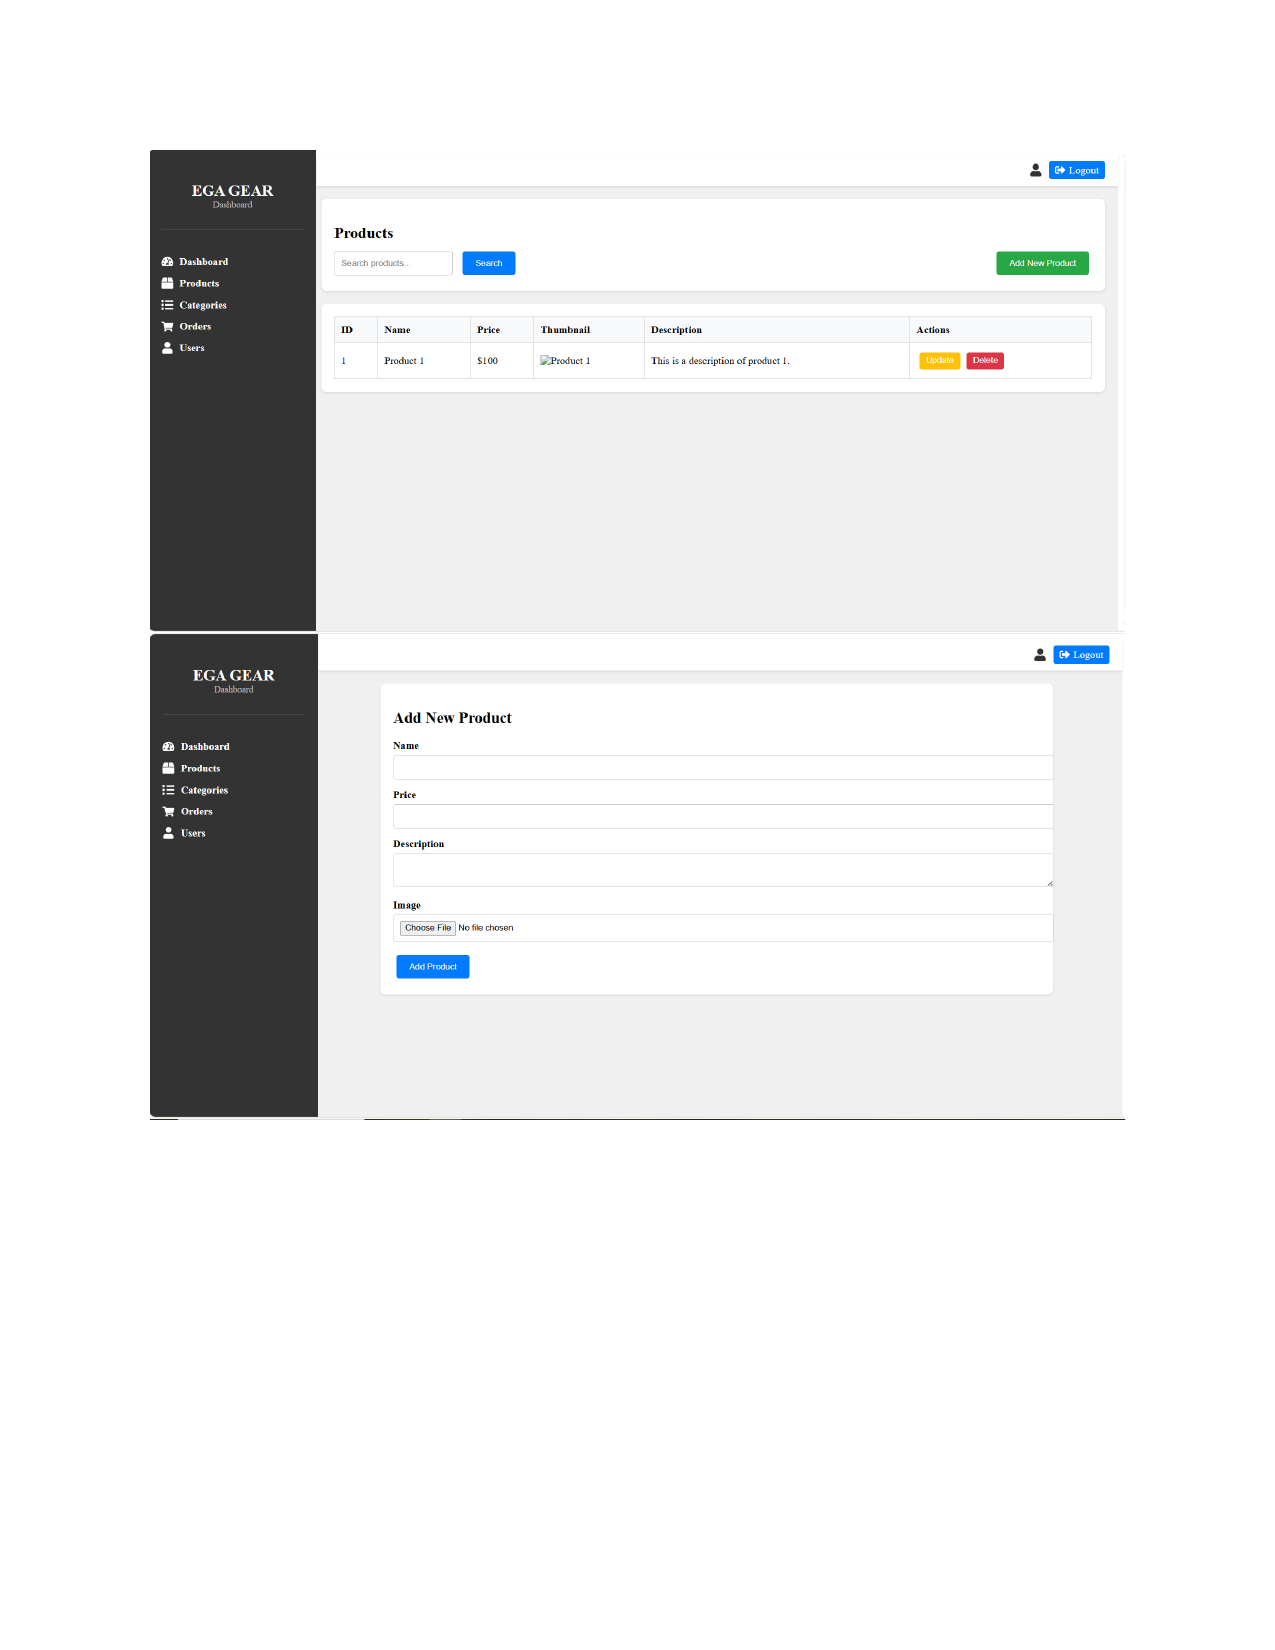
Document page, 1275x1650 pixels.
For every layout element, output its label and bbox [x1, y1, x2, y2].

picture [150, 150, 1125, 632]
picture [150, 633, 1125, 1120]
